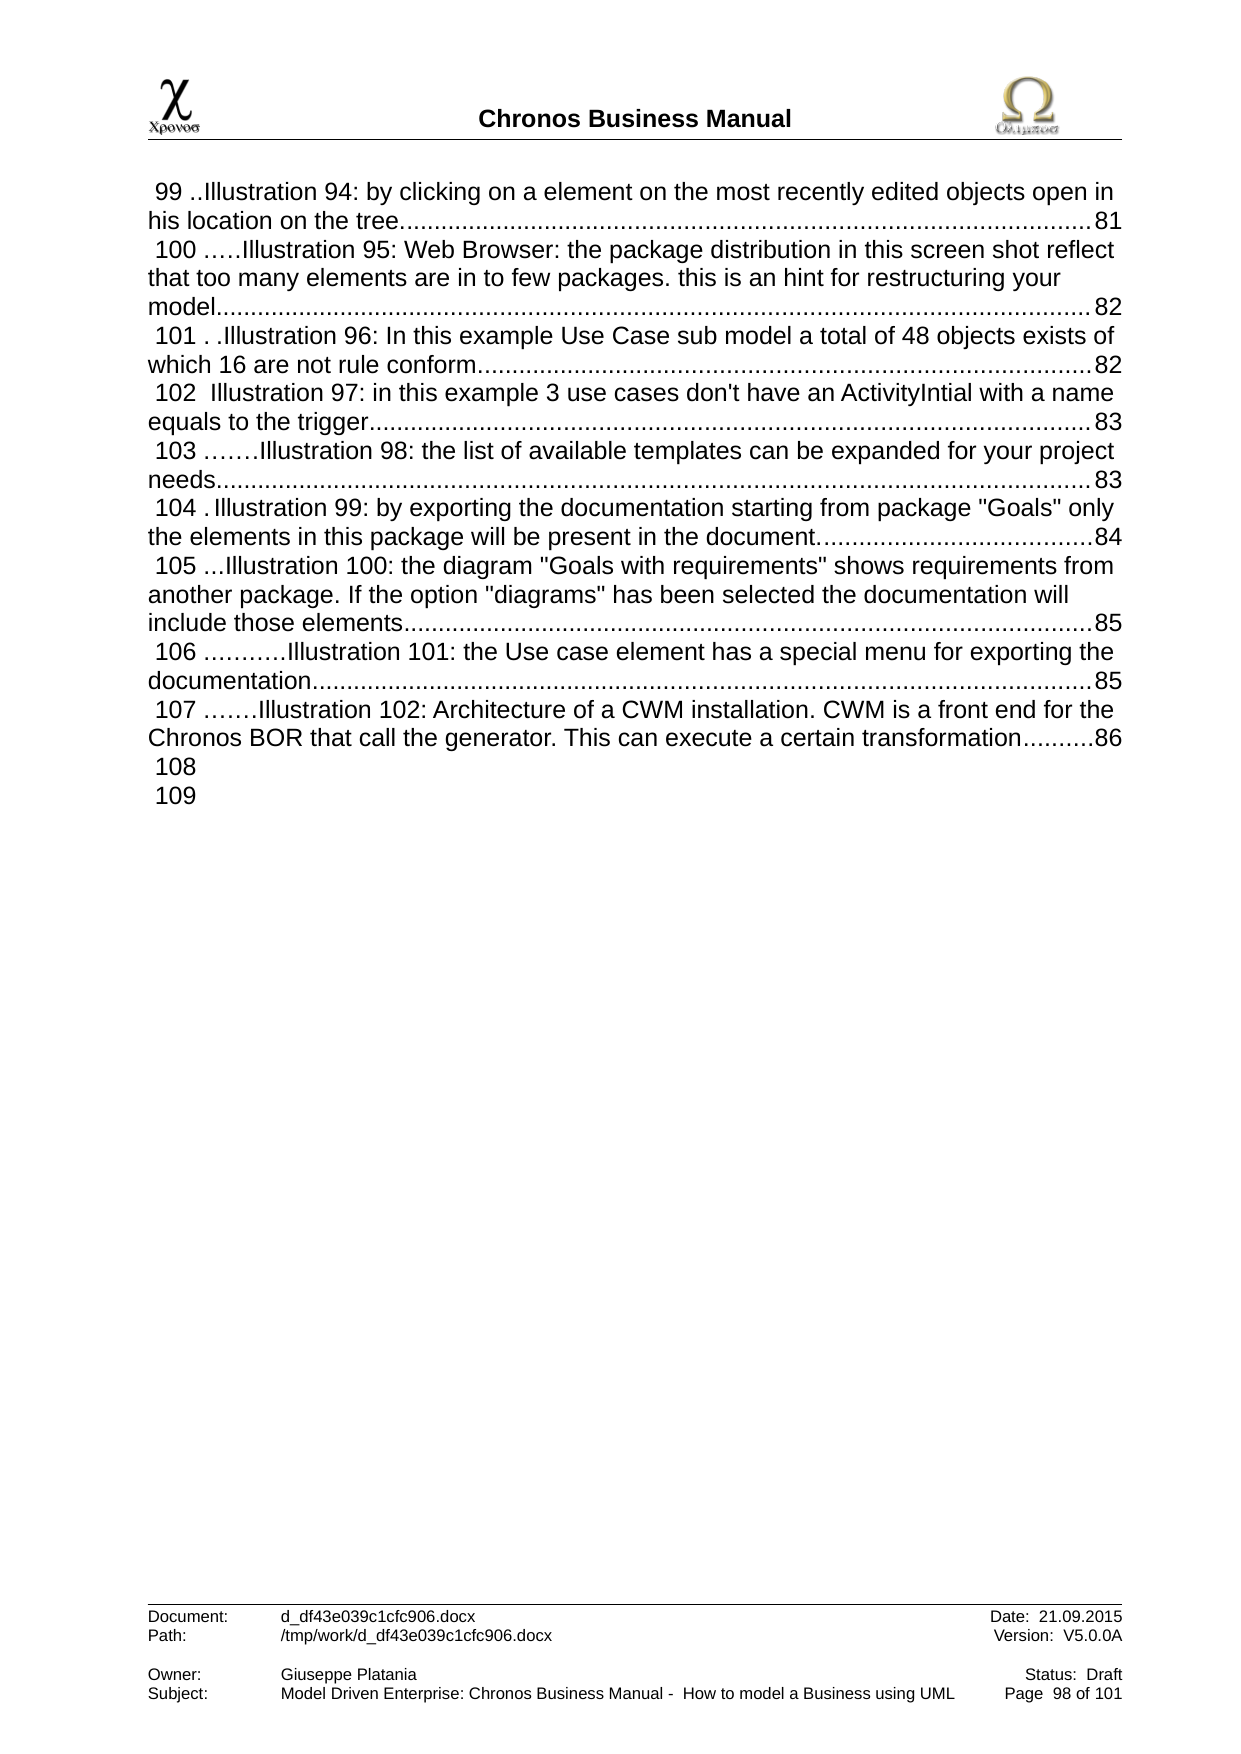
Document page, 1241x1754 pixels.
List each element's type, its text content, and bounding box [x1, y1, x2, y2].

list Illustration 100: the diagram "Goals with requirements" shows requirements from another package. If the option "diagrams" has been selected the documentation will include those elements 85 [148, 551, 1122, 637]
list Illustration 101: the Use case element has a special menu for exporting the documentation 85 [148, 637, 1122, 695]
picture [992, 75, 1061, 135]
list Illustration 97: in this example 3 use cases don't have an ActivityIntial with a name equals to the trigger 83 [148, 378, 1122, 436]
list Illustration 94: by clicking on a element on the most recently edited objects open in his location on the tree. 81 [148, 177, 1122, 235]
list Illustration 95: Web Browser: the package distribution in this screen shot reflect that too many elements are in to few packages. this is an hint for restructuring your model 82 [148, 235, 1122, 321]
list Illustration 98: the list of available templates can be expanded for your project needs. 83 [148, 436, 1122, 493]
list Illustration 96: In this example Use Case sub model a total of 48 objects exists of which 16 are not rule conform. 82 [148, 321, 1122, 378]
list Illustration 102: Architecture of a CWM installation. CWM is a front end for the Chronos BOR that call the generator. This can execute a certain transformation 86 [148, 695, 1122, 752]
list Illustration 99: by exporting the documentation starting from package "Goals" only the elements in this package will be present in the document. 84 [148, 493, 1122, 551]
picture [147, 75, 201, 135]
